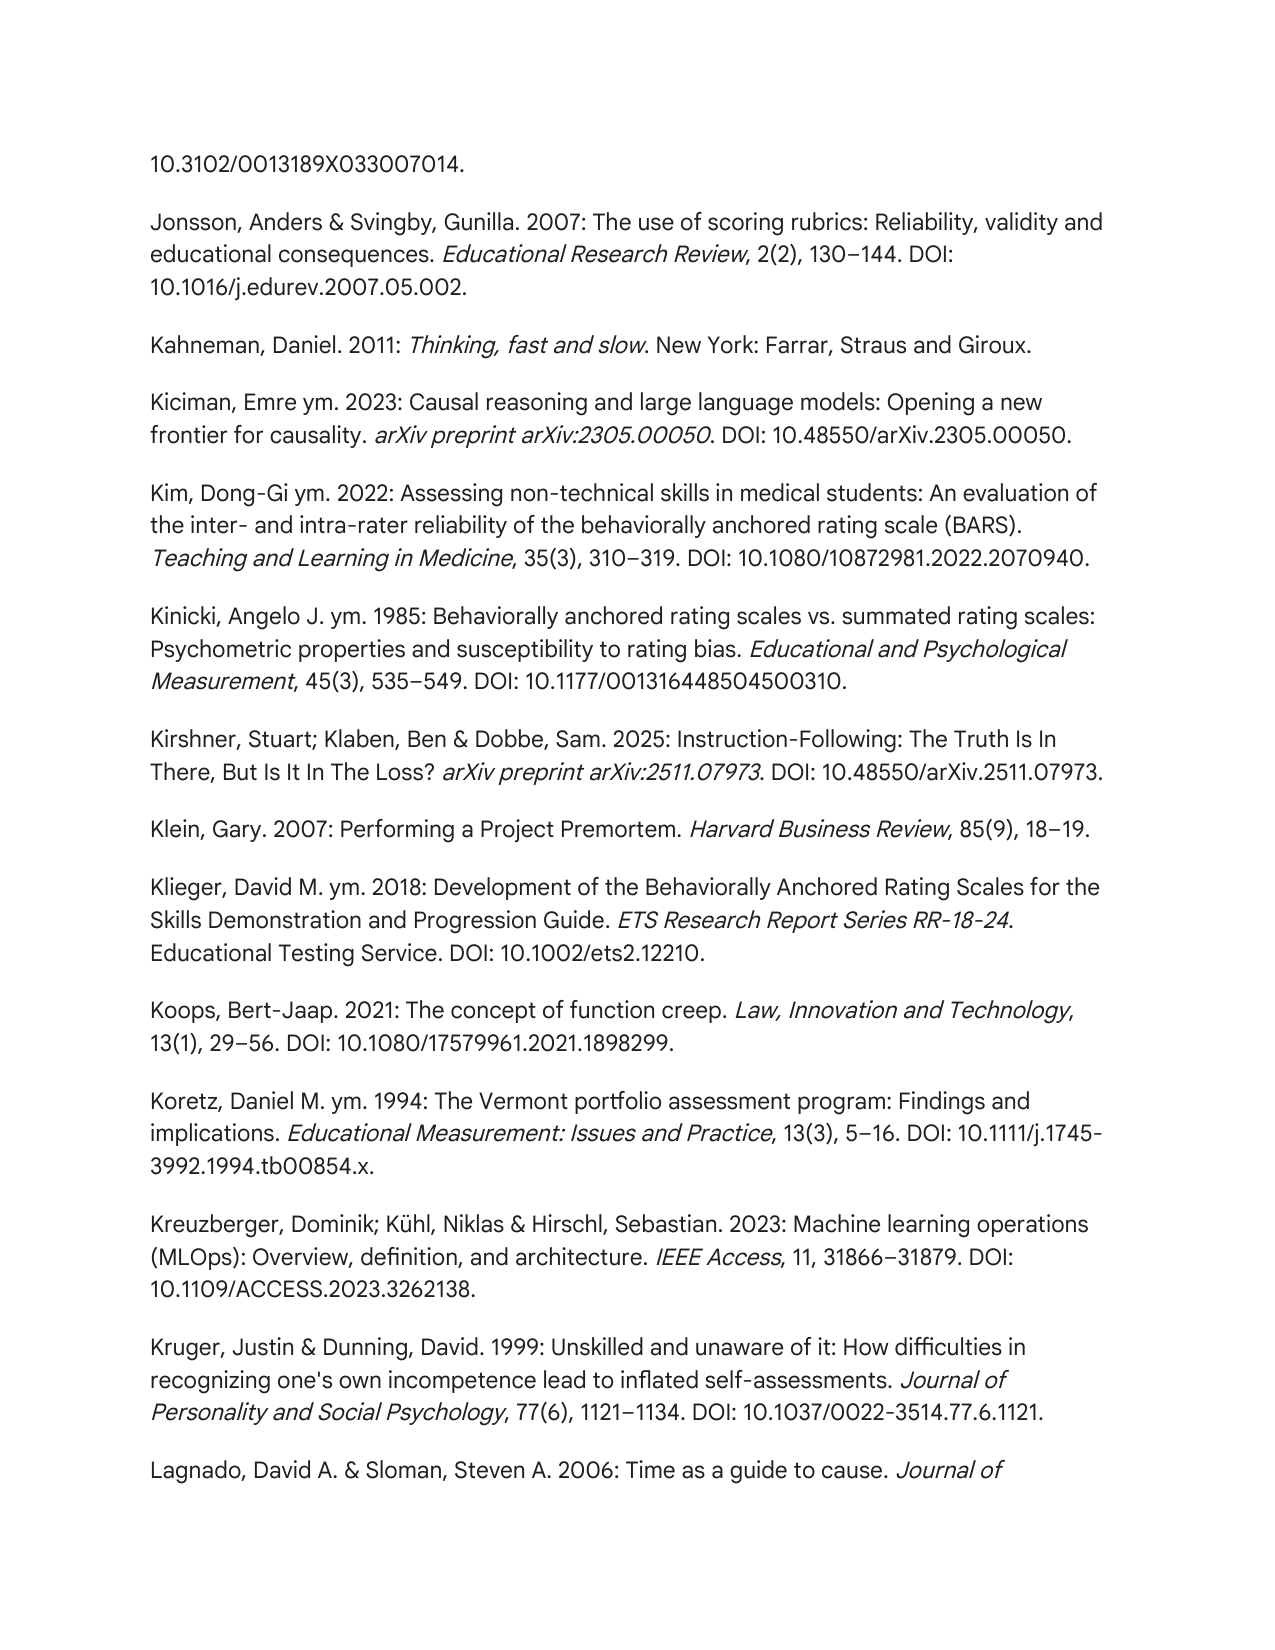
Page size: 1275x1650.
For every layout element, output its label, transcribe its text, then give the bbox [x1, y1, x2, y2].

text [150, 150, 1125, 179]
text Koretz, Daniel M. ym. 1994: The Vermont portfolio assessment program: Findings and implications. Educational Measurement: Issues and Practice, 13(3), 5–16. DOI: 10.1111/j.1745-3992.1994.tb00854.x. [150, 1087, 1125, 1181]
text Klieger, David M. ym. 2018: Development of the Behaviorally Anchored Rating Scales for the Skills Demonstration and Progression Guide. ETS Research Report Series RR-18-24. Educational Testing Service. DOI: 10.1002/ets2.12210. [150, 873, 1125, 967]
text Klein, Gary. 2007: Performing a Project Premortem. Harvard Business Review, 85(9), 18–19. [150, 816, 1125, 844]
text Kreuzberger, Dominik; Kühl, Niklas & Hirschl, Sebastian. 2023: Machine learning operations (MLOps): Overview, definition, and architecture. IEEE Access, 11, 31866–31879. DOI: 10.1109/ACCESS.2023.3262138. [150, 1210, 1125, 1304]
text Kiciman, Emre ym. 2023: Causal reasoning and large language models: Opening a new frontier for causality. arXiv preprint arXiv:2305.00050. DOI: 10.48550/arXiv.2305.00050. [150, 388, 1125, 450]
text Kinicki, Angelo J. ym. 1985: Behaviorally anchored rating scales vs. summated rating scales: Psychometric properties and susceptibility to rating bias. Educational and Psychological Measurement, 45(3), 535–549. DOI: 10.1177/001316448504500310. [150, 602, 1125, 696]
text Kahneman, Daniel. 2011: Thinking, fast and slow. New York: Farrar, Straus and Giroux. [150, 331, 1125, 359]
text Koops, Bert-Jaap. 2021: The concept of function creep. Law, Innovation and Technology, 13(1), 29–56. DOI: 10.1080/17579961.2021.1898299. [150, 996, 1125, 1058]
text Kruger, Justin & Dunning, David. 1999: Unskilled and unaware of it: How difficulties in recognizing one's own incompetence lead to inflated self-assessments. Journal of Personality and Social Psychology, 77(6), 1121–1134. DOI: 10.1037/0022-3514.77.6.1121. [150, 1333, 1125, 1427]
text Kirshner, Stuart; Klaben, Ben & Dobbe, Sam. 2025: Instruction-Following: The Truth Is In There, But Is It In The Loss? arXiv preprint arXiv:2511.07973. DOI: 10.48550/arXiv.2511.07973. [150, 725, 1125, 787]
text Kim, Dong-Gi ym. 2022: Assessing non-technical skills in medical students: An evaluation of the inter- and intra-rater reliability of the behaviorally anchored rating scale (BARS). Teaching and Learning in Medicine, 35(3), 310–319. DOI: 10.1080/10872981.2022.2070940. [150, 479, 1125, 573]
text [150, 1456, 1125, 1485]
text Jonsson, Anders & Svingby, Gunilla. 2007: The use of scoring rubrics: Reliability, validity and educational consequences. Educational Research Review, 2(2), 130–144. DOI: 10.1016/j.edurev.2007.05.002. [150, 208, 1125, 302]
